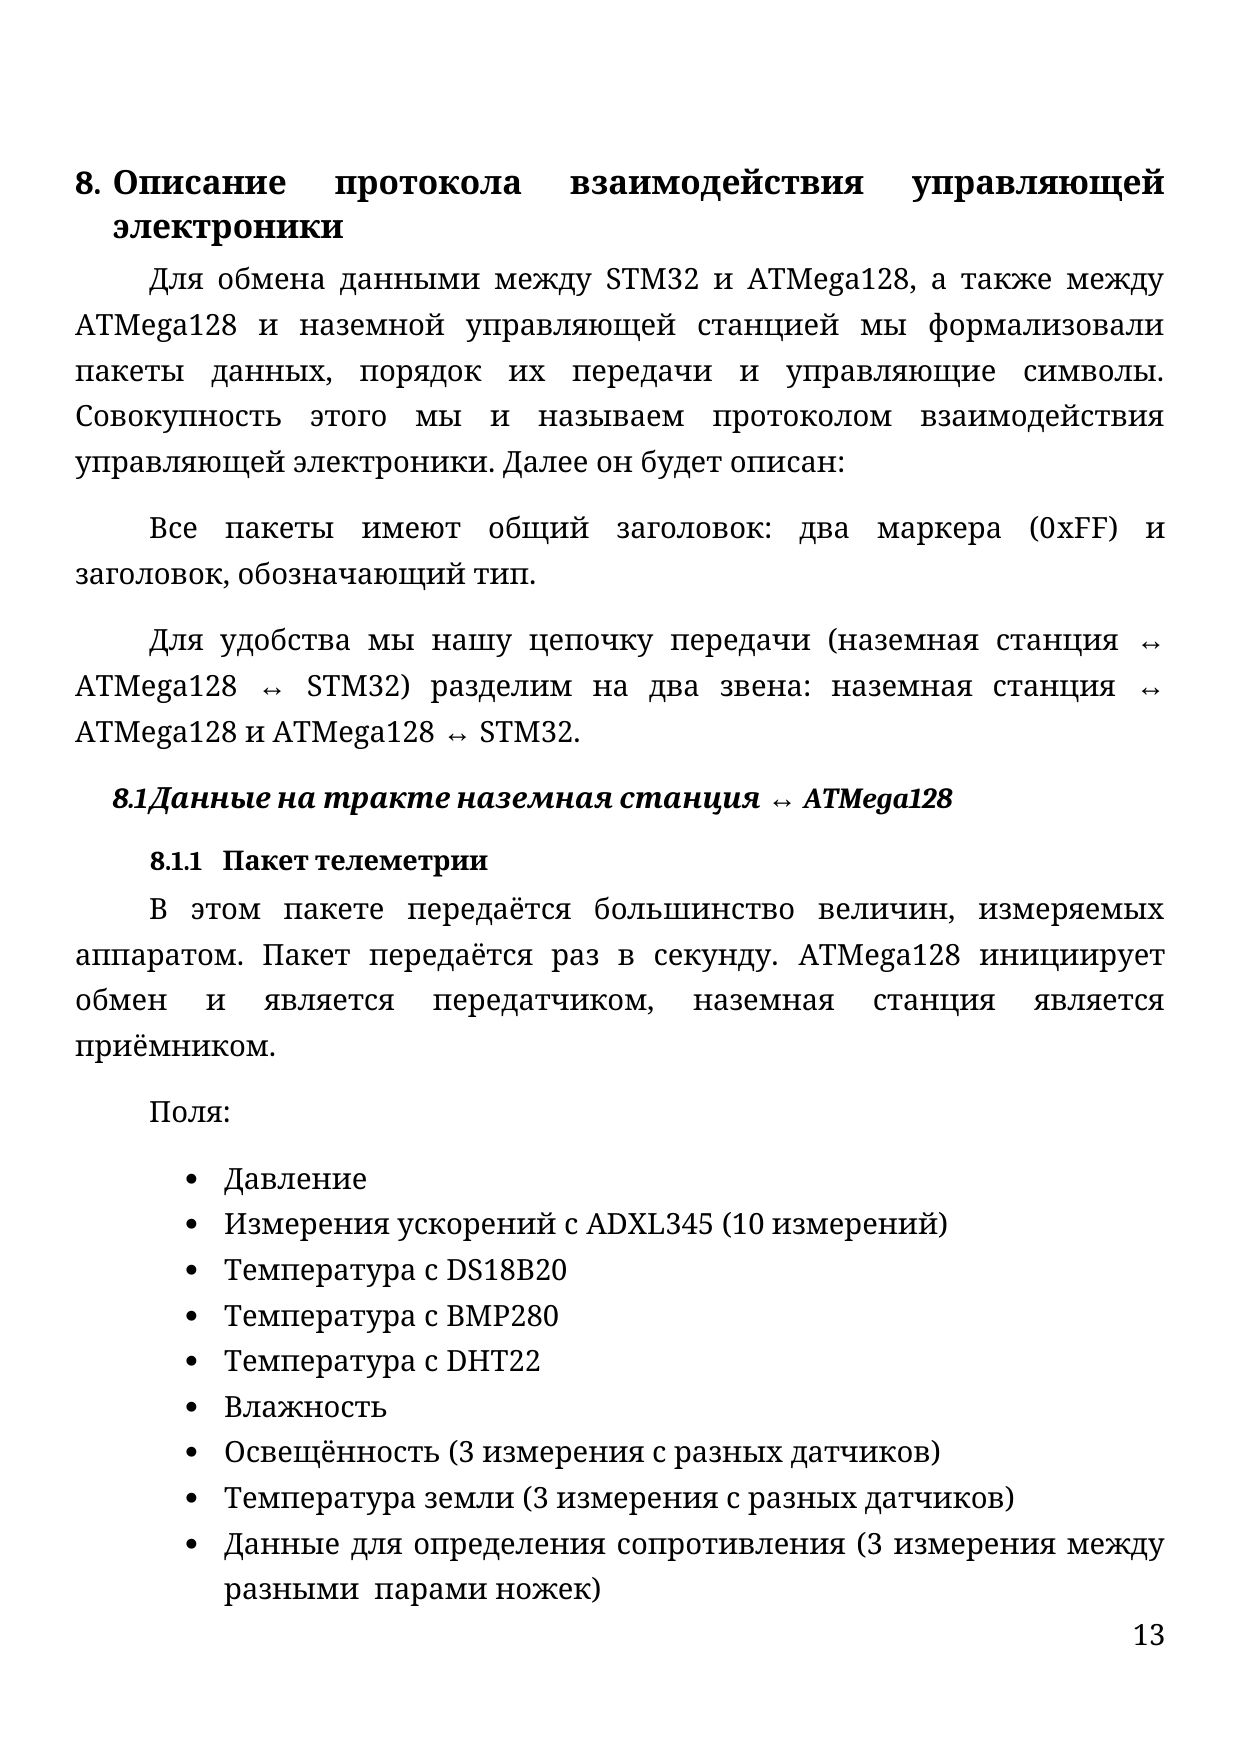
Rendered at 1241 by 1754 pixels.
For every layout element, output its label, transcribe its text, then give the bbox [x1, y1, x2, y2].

text В этом пакете передаётся большинство величин, измеряемых аппаратом. Пакет передаётся раз в секунду. ATMega128 инициирует обмен и является передатчиком, наземная станция является приёмником. [75, 888, 1165, 1065]
subtitle Описание протокола взаимодействия управляющей электроники [75, 164, 1165, 247]
list Освещённость (3 измерения с разных датчиков) [186, 1432, 1165, 1471]
list Влажность [186, 1386, 1165, 1426]
text Для удобства мы нашу цепочку передачи (наземная станция ↔ ATMega128 ↔ STM32) разделим на два звена: наземная станция ↔ ATMega128 и ATMega128 ↔ STM32. [75, 620, 1165, 751]
list Температура с BMP280 [186, 1295, 1165, 1334]
list Данные для определения сопротивления (3 измерения между разными парами ножек) [186, 1523, 1165, 1608]
text Для обмена данными между STM32 и ATMega128, а также между ATMega128 и наземной управляющей станцией мы формализовали пакеты данных, порядок их передачи и управляющие символы. Совокупность этого мы и называем протоколом взаимодействия управляющей электроники. Далее он будет описан: [75, 259, 1165, 481]
text Все пакеты имеют общий заголовок: два маркера (0xFF) и заголовок, обозначающий тип. [75, 508, 1165, 593]
list Измерения ускорений с ADXL345 (10 измерений) [186, 1204, 1165, 1243]
list Температура с DHT22 [186, 1341, 1165, 1380]
list Температура земли (3 измерения с разных датчиков) [186, 1477, 1165, 1517]
list Температура с DS18B20 [186, 1249, 1165, 1289]
subtitle Данные на тракте наземная станция ↔ ATMega128 [112, 782, 1165, 816]
list Давление [186, 1158, 1165, 1198]
text Поля: [149, 1092, 1165, 1131]
subtitle Пакет телеметрии [150, 846, 1165, 877]
